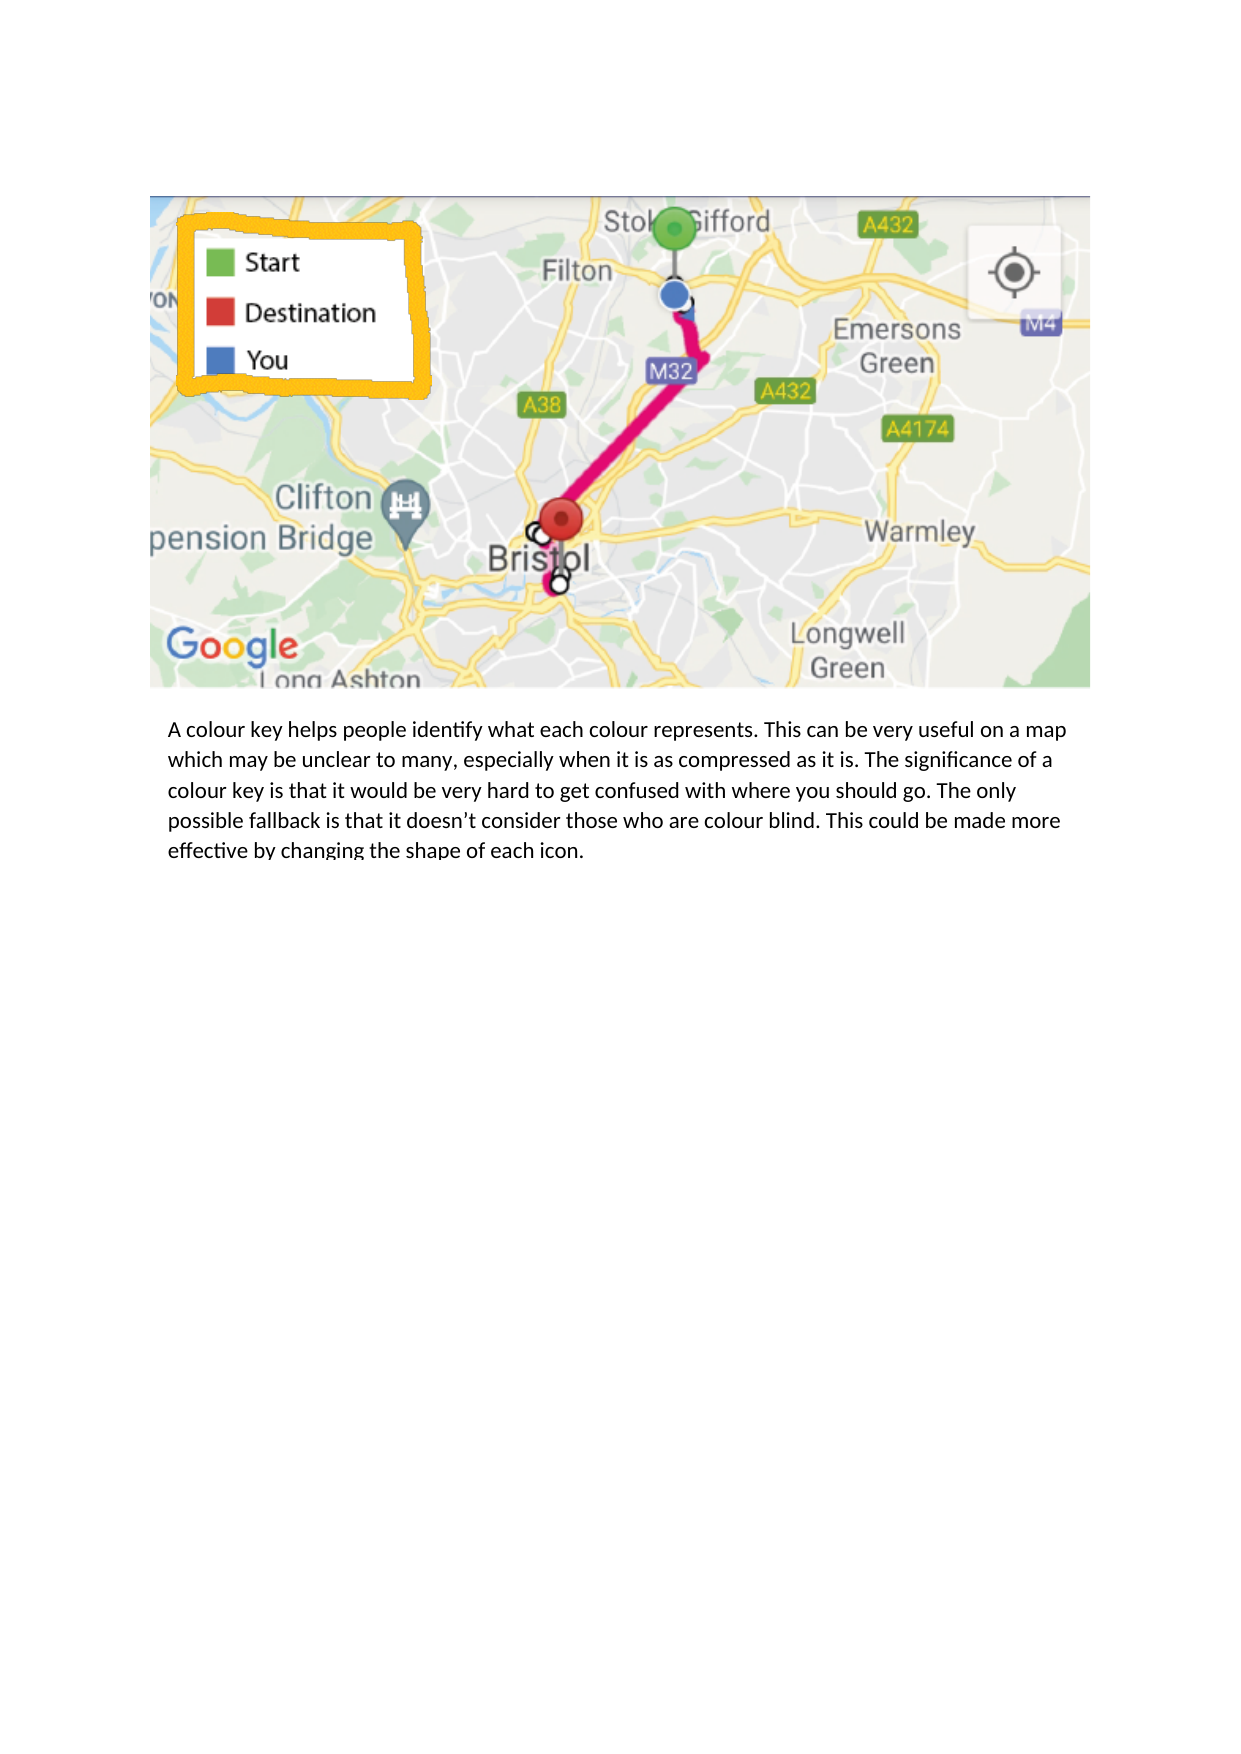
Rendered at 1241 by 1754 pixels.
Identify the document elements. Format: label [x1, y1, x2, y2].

picture [150, 196, 1091, 689]
